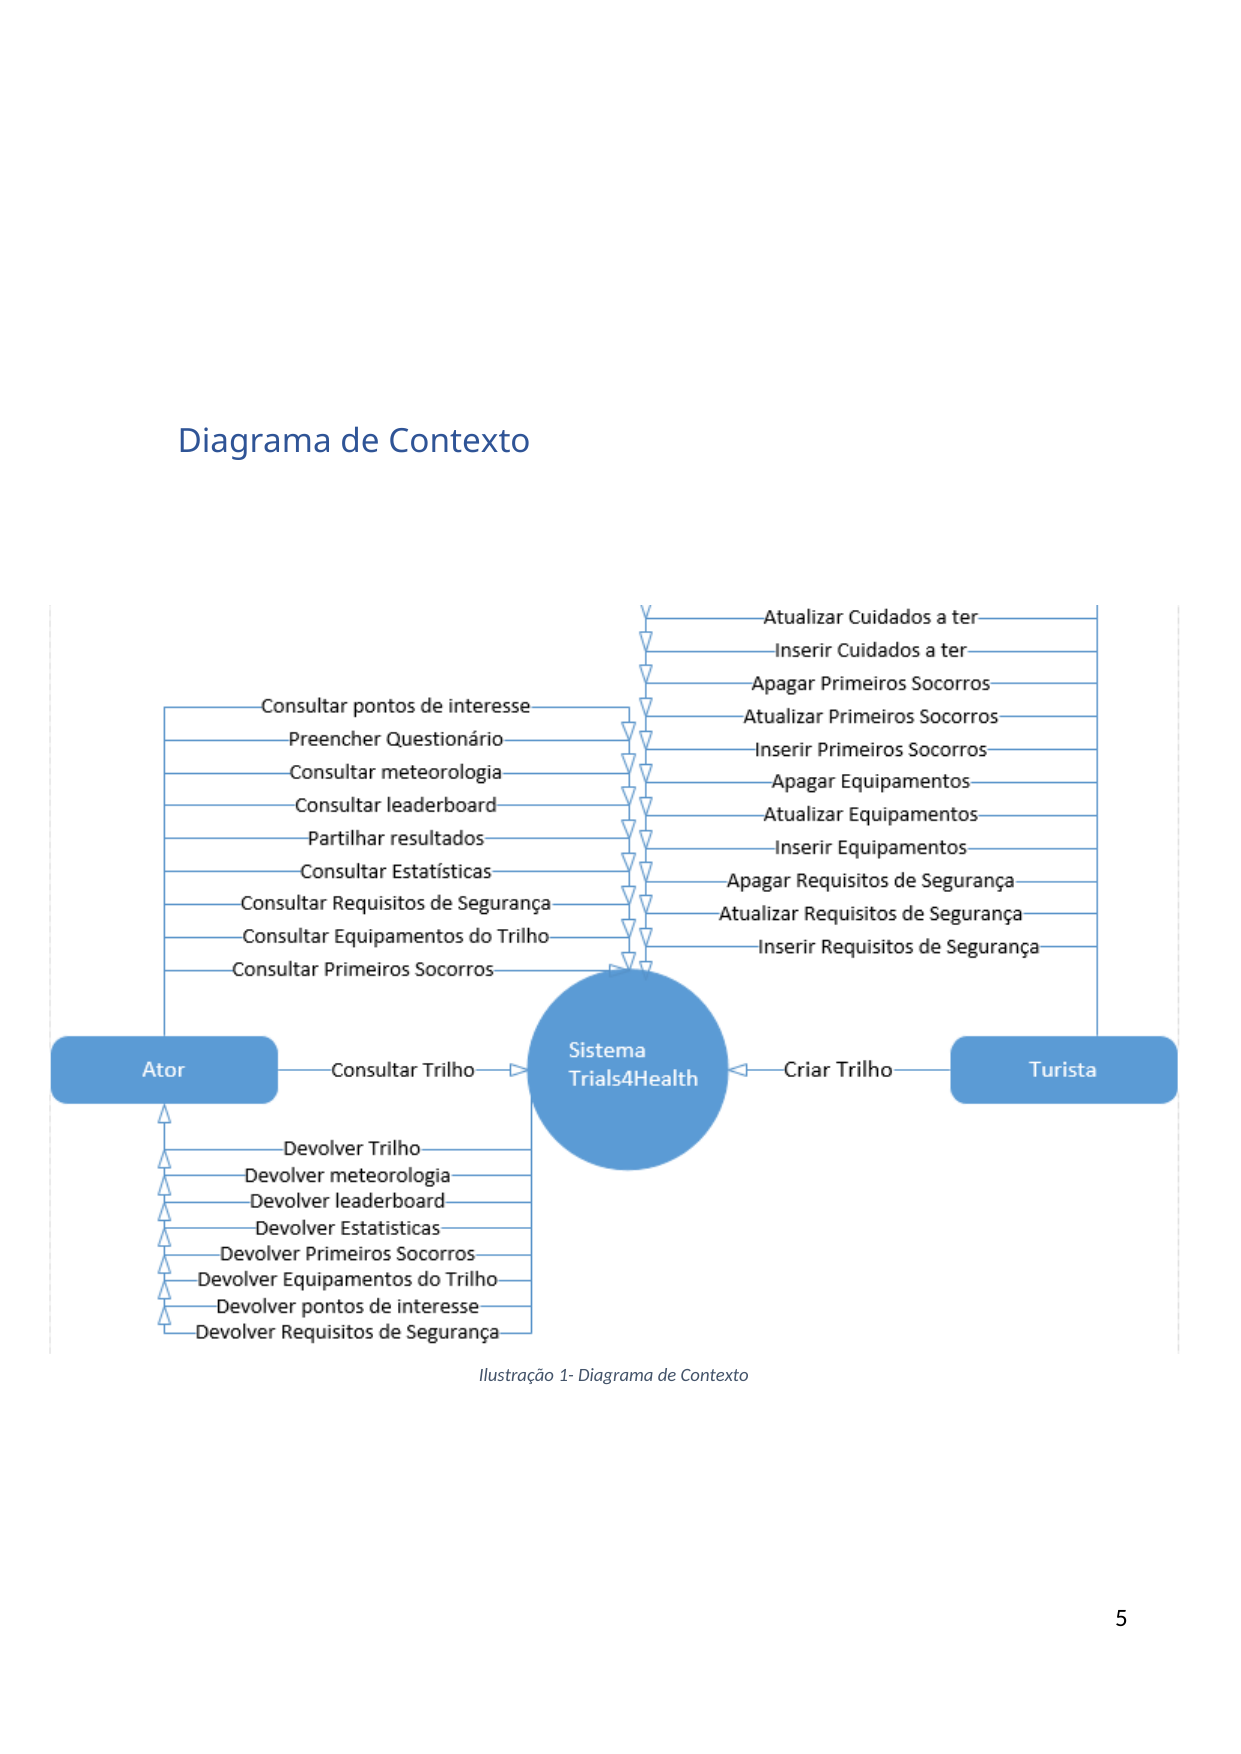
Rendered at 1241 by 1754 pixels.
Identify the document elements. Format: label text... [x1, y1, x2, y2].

picture [39, 605, 1186, 1354]
subtitle Diagrama de Contexto [177, 417, 1063, 462]
